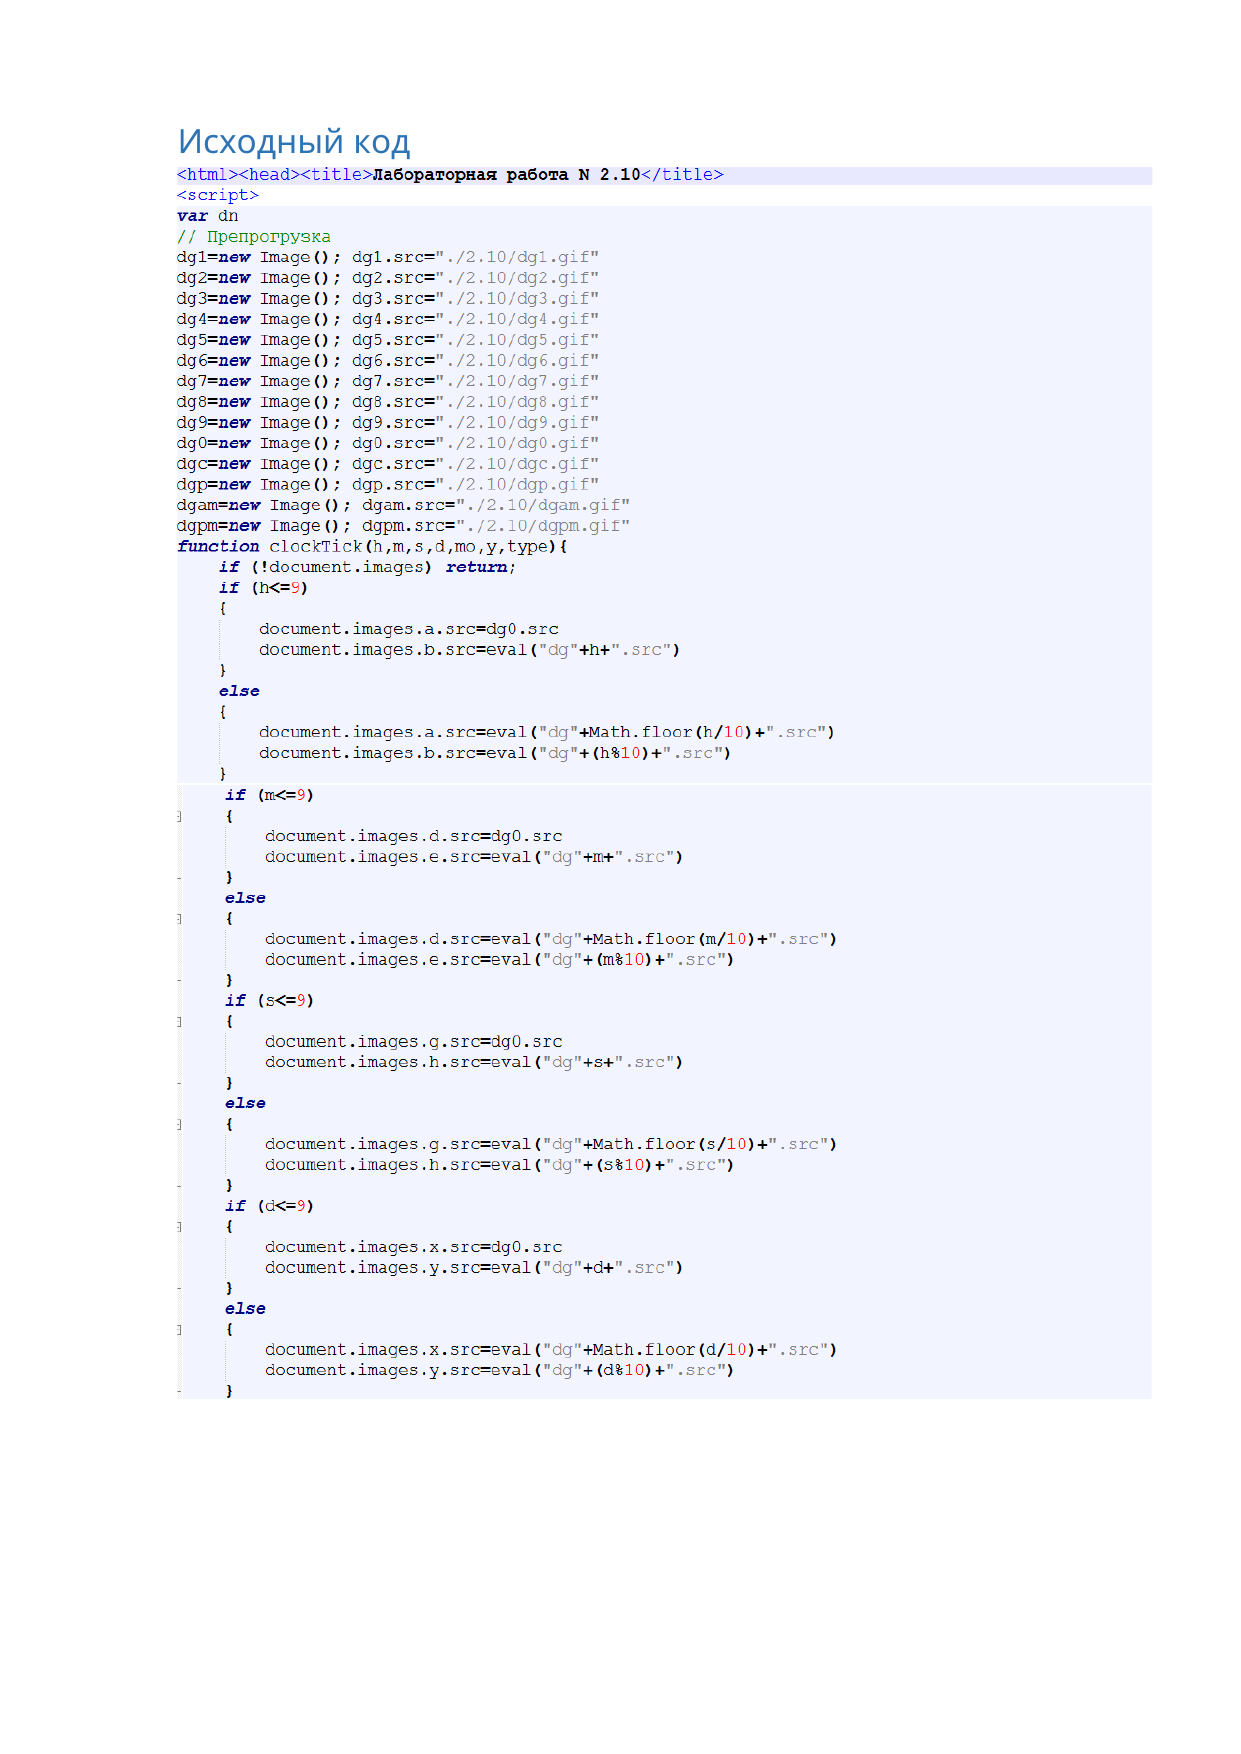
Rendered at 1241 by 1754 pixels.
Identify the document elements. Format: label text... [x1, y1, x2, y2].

picture [177, 785, 1152, 1399]
picture [177, 167, 1153, 783]
subtitle Исходный код [177, 118, 1152, 163]
